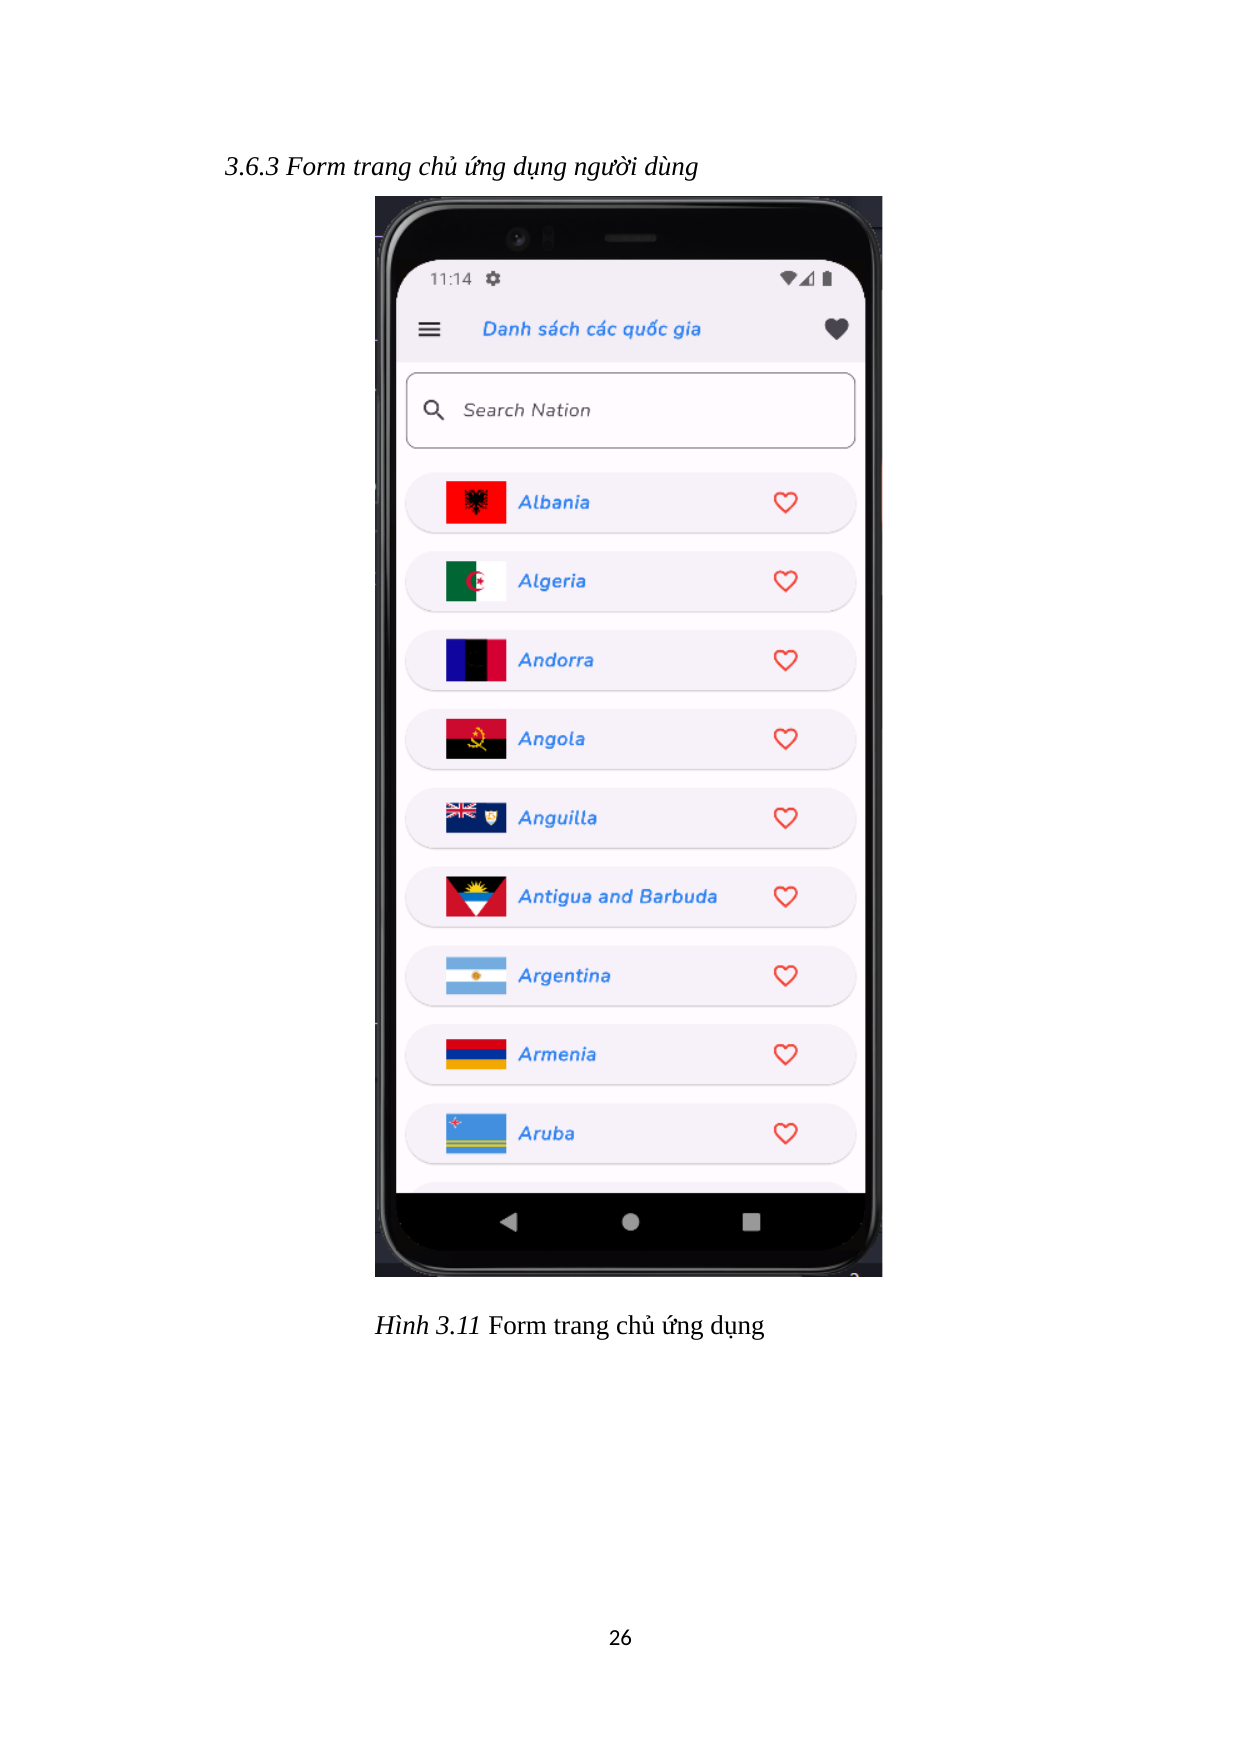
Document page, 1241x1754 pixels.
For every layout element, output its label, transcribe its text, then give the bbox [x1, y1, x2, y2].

text Hình 3.11 Form trang chủ ứng dụng [375, 1309, 1090, 1340]
subtitle 3.6.3 Form trang chủ ứng dụng người dùng [150, 150, 1090, 181]
picture [375, 196, 883, 1277]
